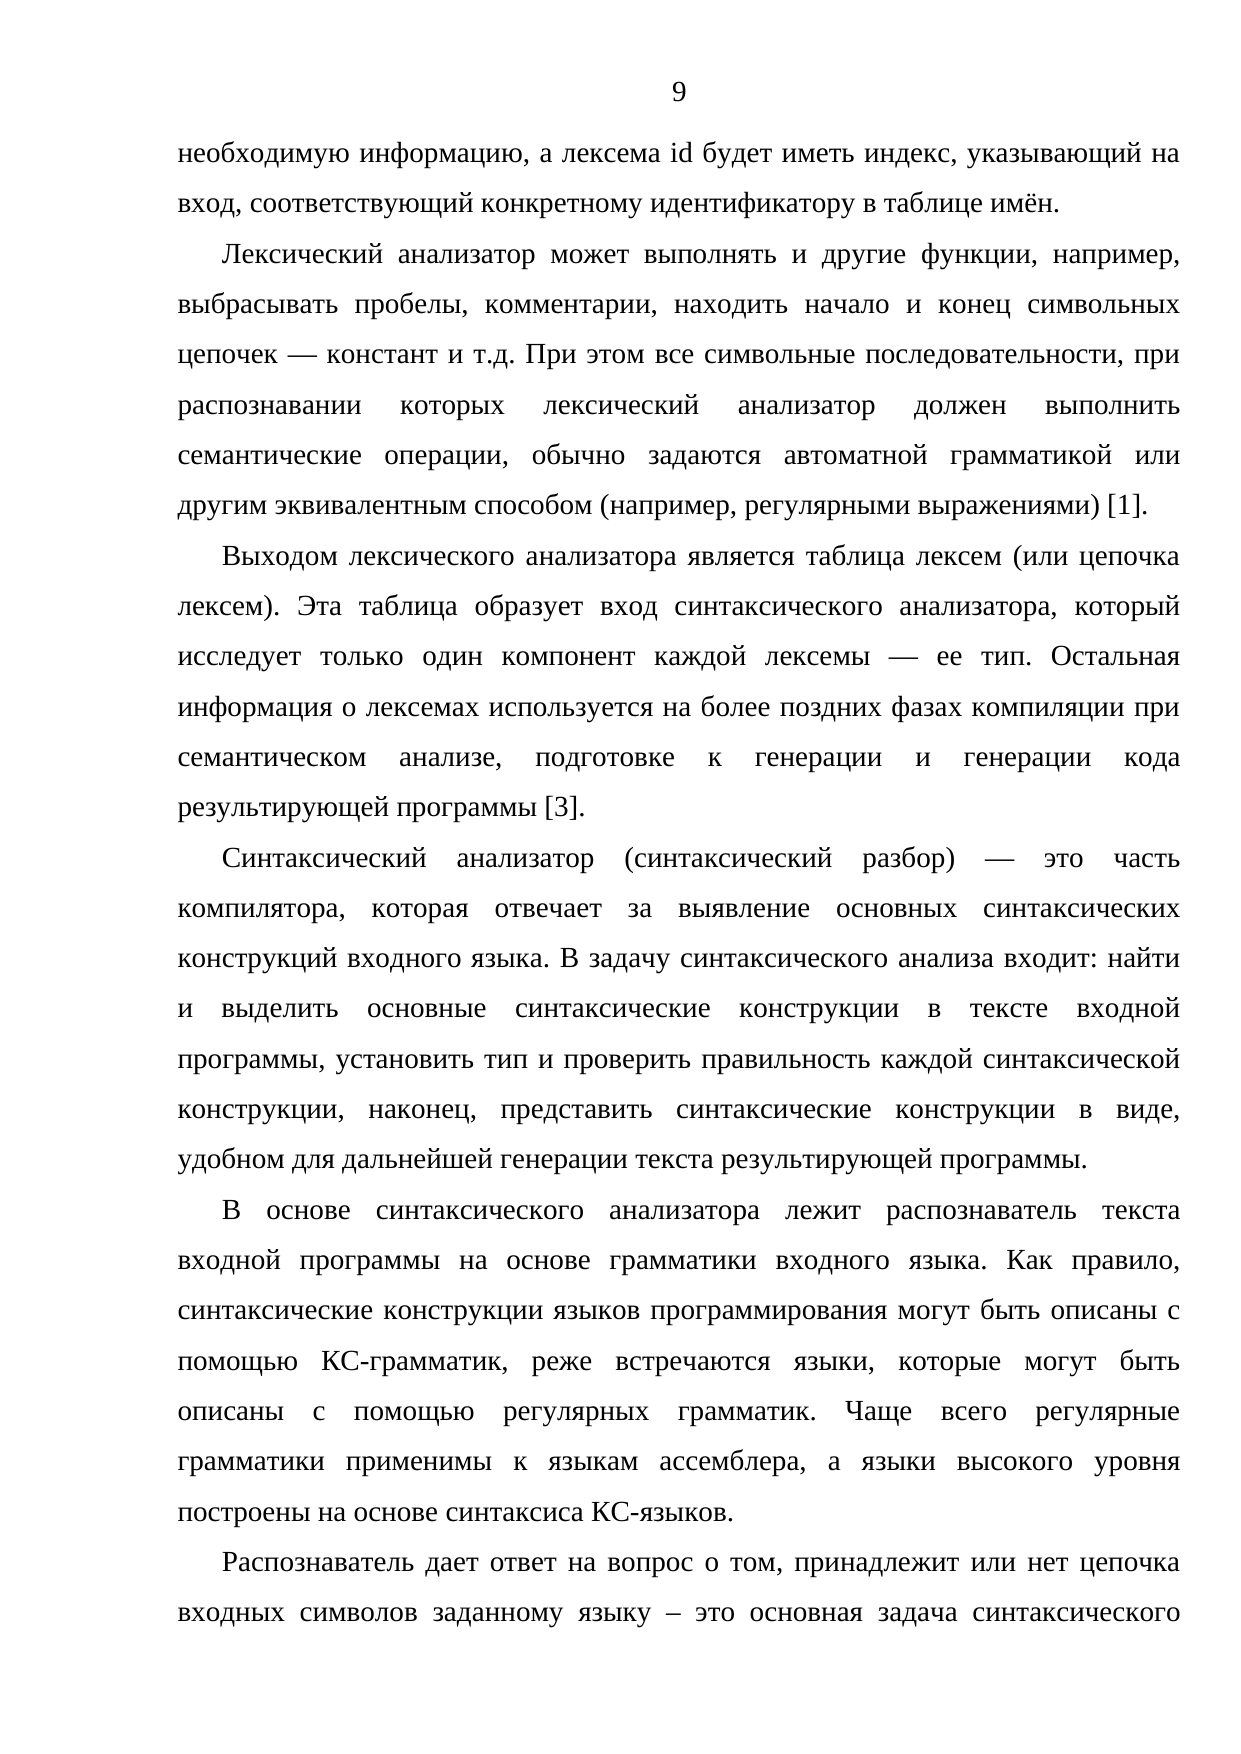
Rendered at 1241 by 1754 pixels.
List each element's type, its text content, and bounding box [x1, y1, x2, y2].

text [177, 135, 1181, 219]
text Синтаксический анализатор (синтаксический разбор) — это часть компилятора, которая отвечает за выявление основных синтаксических конструкций входного языка. В задачу синтаксического анализа входит: найти и выделить основные синтаксические конструкции в тексте входной программы, установить тип и проверить правильность каждой синтаксической конструкции, наконец, представить синтаксические конструкции в виде, удобном для дальнейшей генерации текста результирующей программы. [177, 840, 1181, 1175]
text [177, 1544, 1181, 1628]
text Выходом лексического анализатора является таблица лексем (или цепочка лексем). Эта таблица образует вход синтаксического анализатора, который исследует только один компонент каждой лексемы — ее тип. Остальная информация о лексемах используется на более поздних фазах компиляции при семантическом анализе, подготовке к генерации и генерации кода результирующей программы [3]. [177, 538, 1181, 823]
text В основе синтаксического анализатора лежит распознаватель текста входной программы на основе грамматики входного языка. Как правило, синтаксические конструкции языков программирования могут быть описаны с помощью КС-грамматик, реже встречаются языки, которые могут быть описаны с помощью регулярных грамматик. Чаще всего регулярные грамматики применимы к языкам ассемблера, а языки высокого уровня построены на основе синтаксиса КС-языков. [177, 1192, 1181, 1527]
text Лексический анализатор может выполнять и другие функции, например, выбрасывать пробелы, комментарии, находить начало и конец символьных цепочек — констант и т.д. При этом все символьные последовательности, при распознавании которых лексический анализатор должен выполнить семантические операции, обычно задаются автоматной грамматикой или другим эквивалентным способом (например, регулярными выражениями) [1]. [177, 236, 1181, 521]
